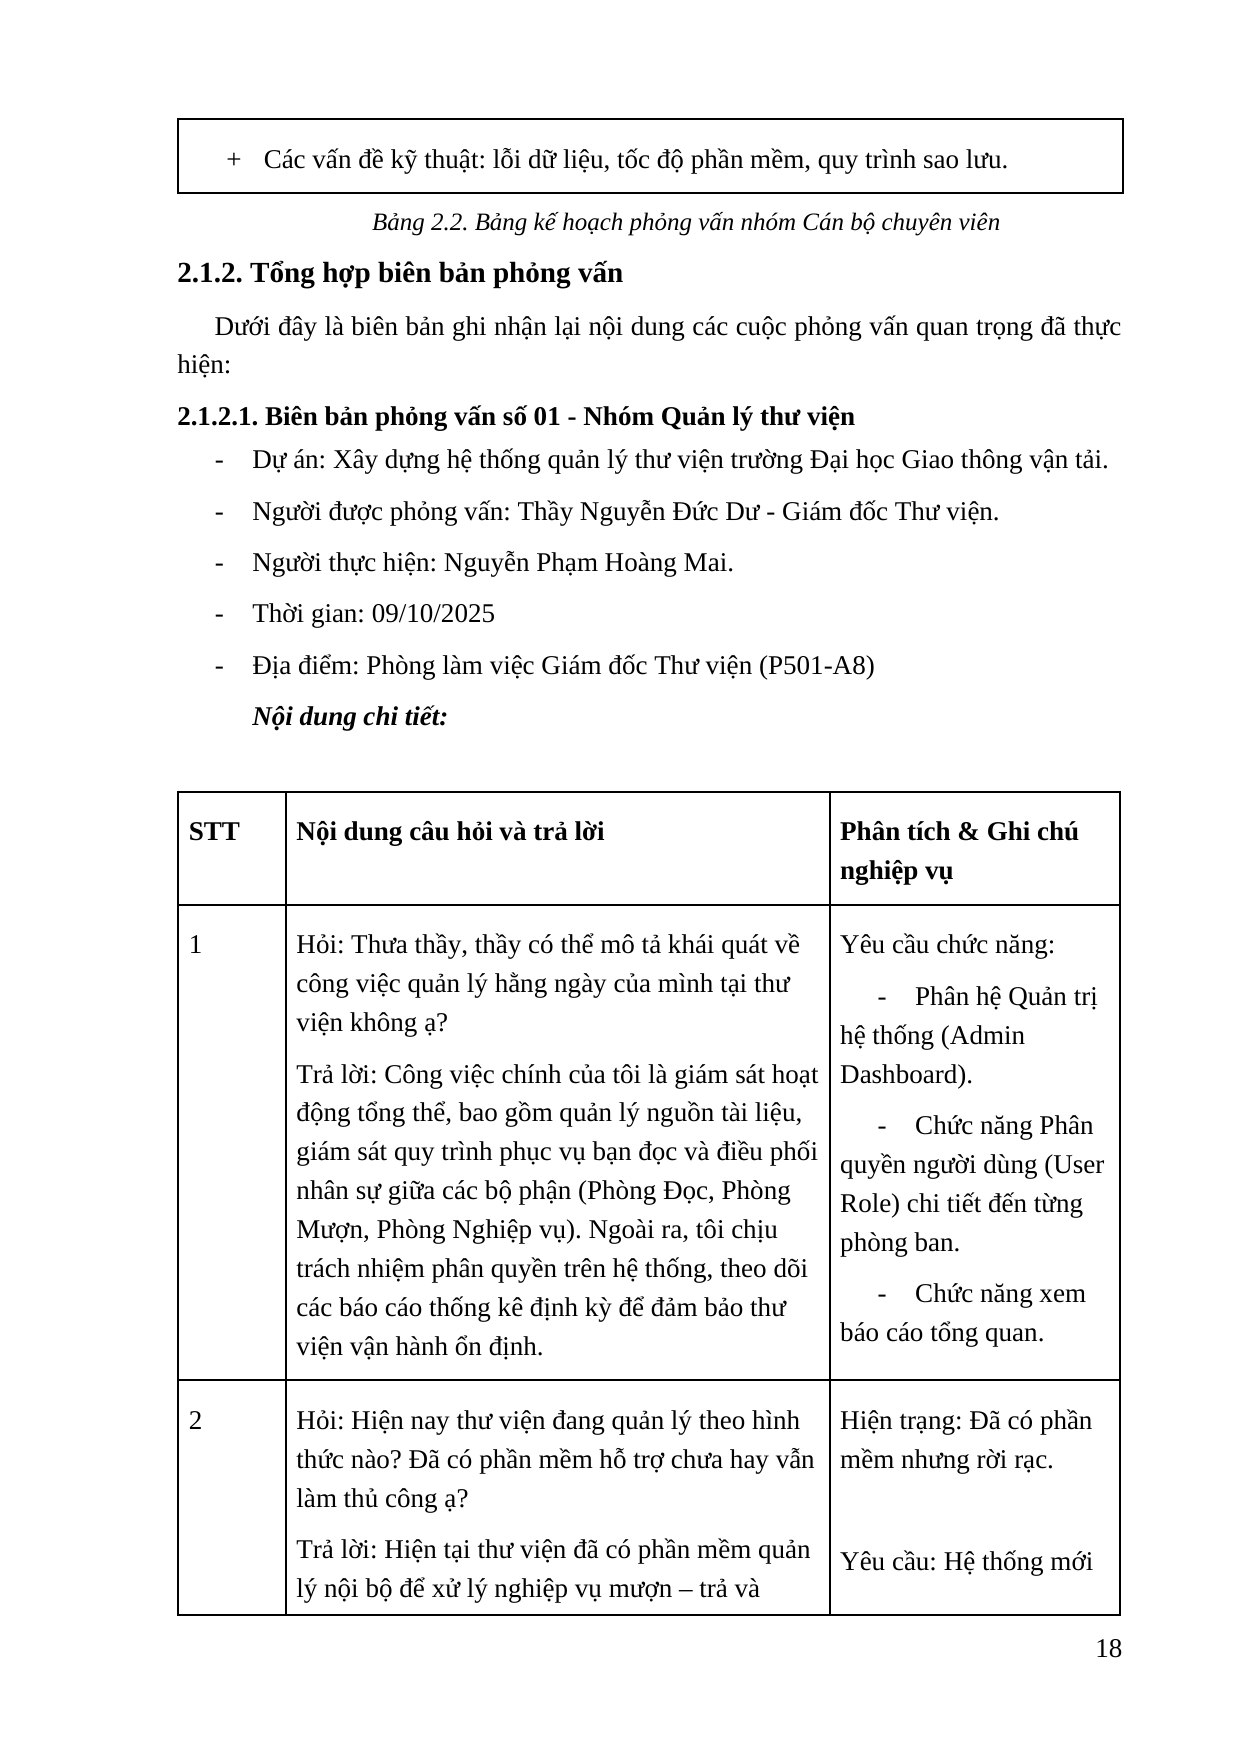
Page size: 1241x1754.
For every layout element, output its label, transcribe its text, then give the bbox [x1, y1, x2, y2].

text Dưới đây là biên bản ghi nhận lại nội dung các cuộc phỏng vấn quan trọng đã thực hiện: [177, 310, 1122, 380]
table_cell Hỏi: Thưa thầy, thầy có thể mô tả khái quát về công việc quản lý hằng ngày của mình tại thư viện không ạ? Trả lời: Công việc chính của tôi là giám sát hoạt động tổng thể, bao gồm quản lý nguồn tài liệu, giám sát quy trình phục vụ bạn đọc và điều phối nhân sự giữa các bộ phận (Phòng Đọc, Phòng Mượn, Phòng Nghiệp vụ). Ngoài ra, tôi chịu trách nhiệm phân quyền trên hệ thống, theo dõi các báo cáo thống kê định kỳ để đảm bảo thư viện vận hành ổn định. [287, 906, 829, 1379]
table_header Phân tích & Ghi chú nghiệp vụ [831, 793, 1119, 904]
table_cell 1 [179, 906, 285, 1379]
table_cell Yêu cầu chức năng: Phân hệ Quản trị hệ thống (Admin Dashboard). Chức năng Phân quyền người dùng (User Role) chi tiết đến từng phòng ban. Chức năng xem báo cáo tổng quan. [831, 906, 1119, 1379]
text Nội dung chi tiết: [177, 700, 1122, 731]
table_header STT [179, 793, 285, 904]
list Địa điểm: Phòng làm việc Giám đốc Thư viện (P501-A8) [214, 649, 1122, 680]
table_cell 2 [179, 1381, 285, 1613]
subtitle 2.1.2. Tổng hợp biên bản phỏng vấn [177, 255, 1122, 289]
table_header Nội dung câu hỏi và trả lời [287, 793, 829, 904]
list Người thực hiện: Nguyễn Phạm Hoàng Mai. [214, 546, 1122, 577]
list Người được phỏng vấn: Thầy Nguyễn Đức Dư - Giám đốc Thư viện. [214, 495, 1122, 526]
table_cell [287, 1381, 829, 1613]
subtitle Bảng 2.2. Bảng kế hoạch phỏng vấn nhóm Cán bộ chuyên viên [177, 207, 1122, 236]
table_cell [831, 1381, 1119, 1613]
list Thời gian: 09/10/2025 [214, 598, 1122, 629]
list Dự án: Xây dựng hệ thống quản lý thư viện trường Đại học Giao thông vận tải. [214, 443, 1122, 475]
subtitle 2.1.2.1. Biên bản phỏng vấn số 01 - Nhóm Quản lý thư viện [177, 400, 1122, 431]
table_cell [179, 120, 1122, 192]
